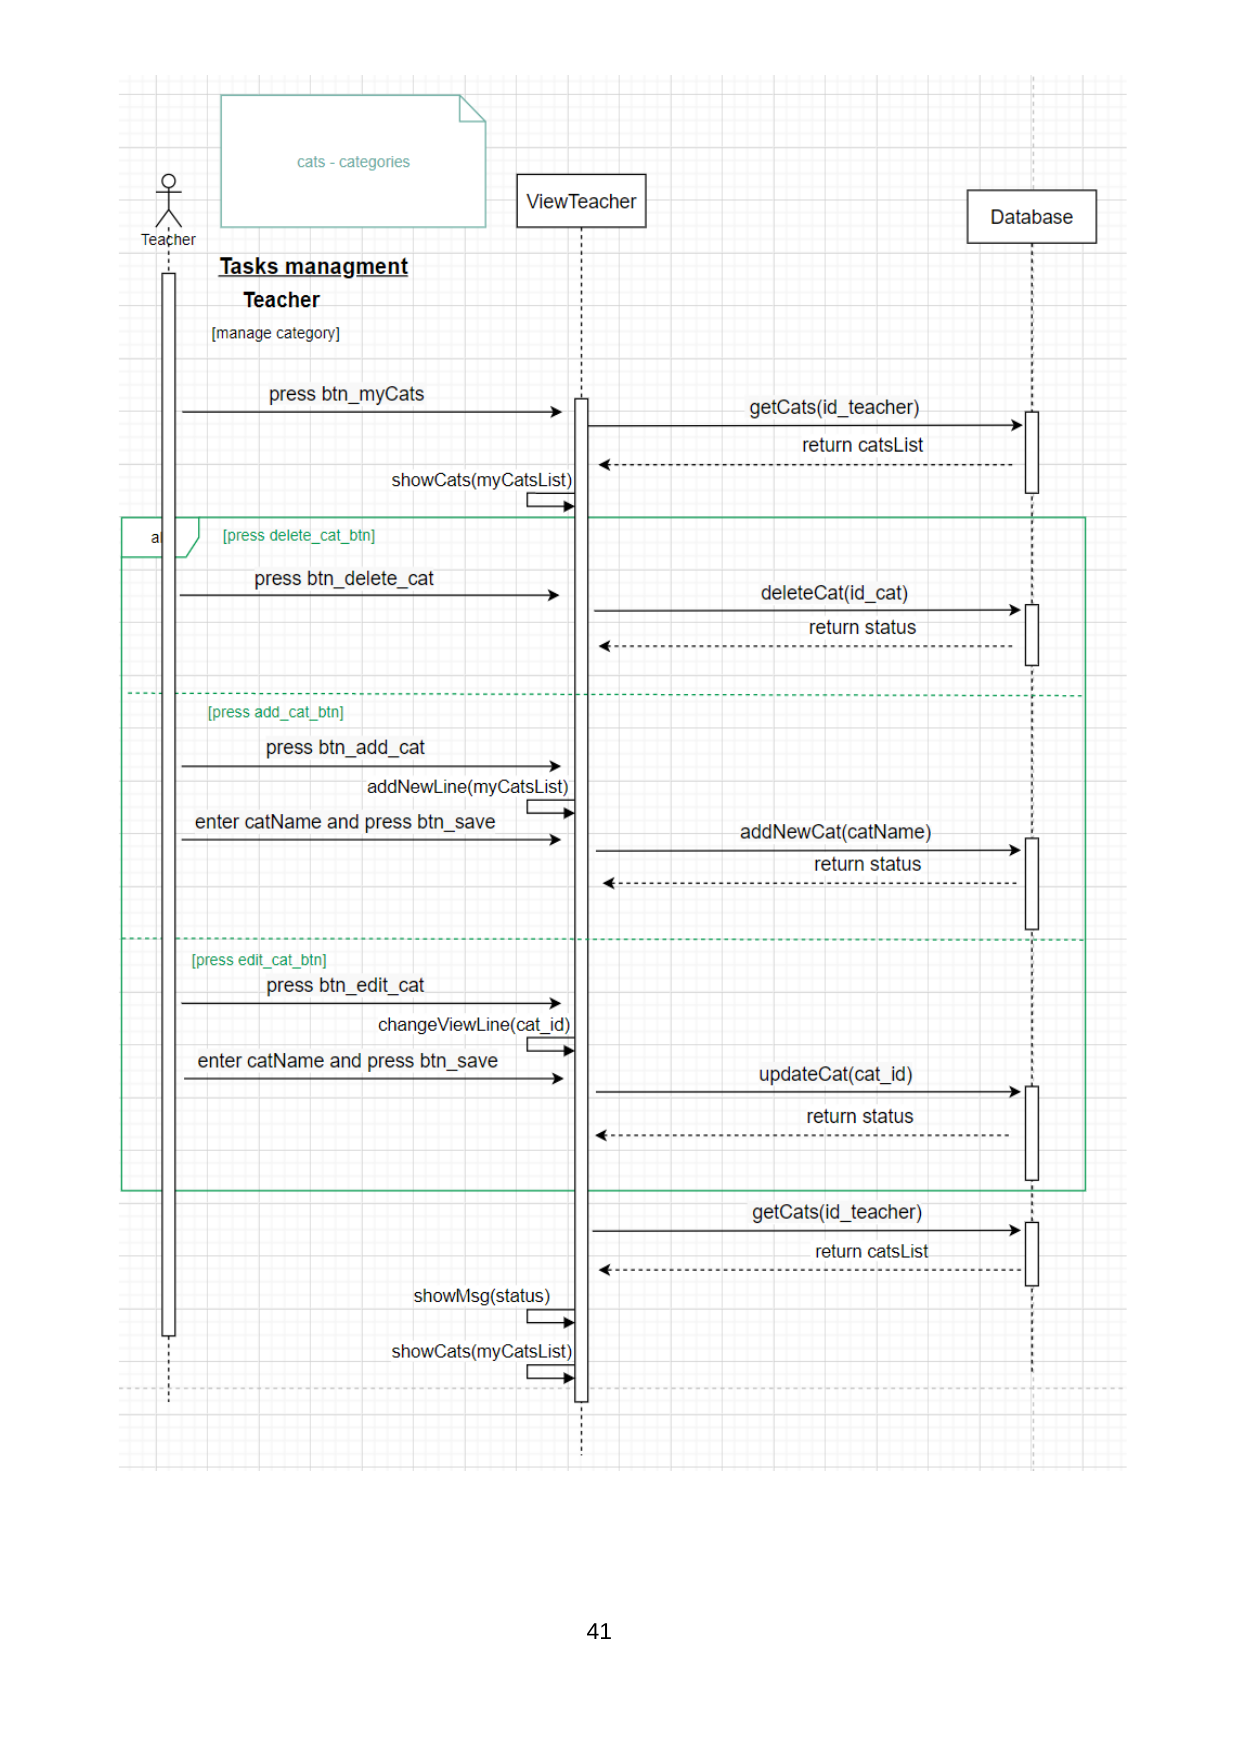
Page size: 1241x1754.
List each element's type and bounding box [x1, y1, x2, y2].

picture [118, 75, 1127, 1471]
